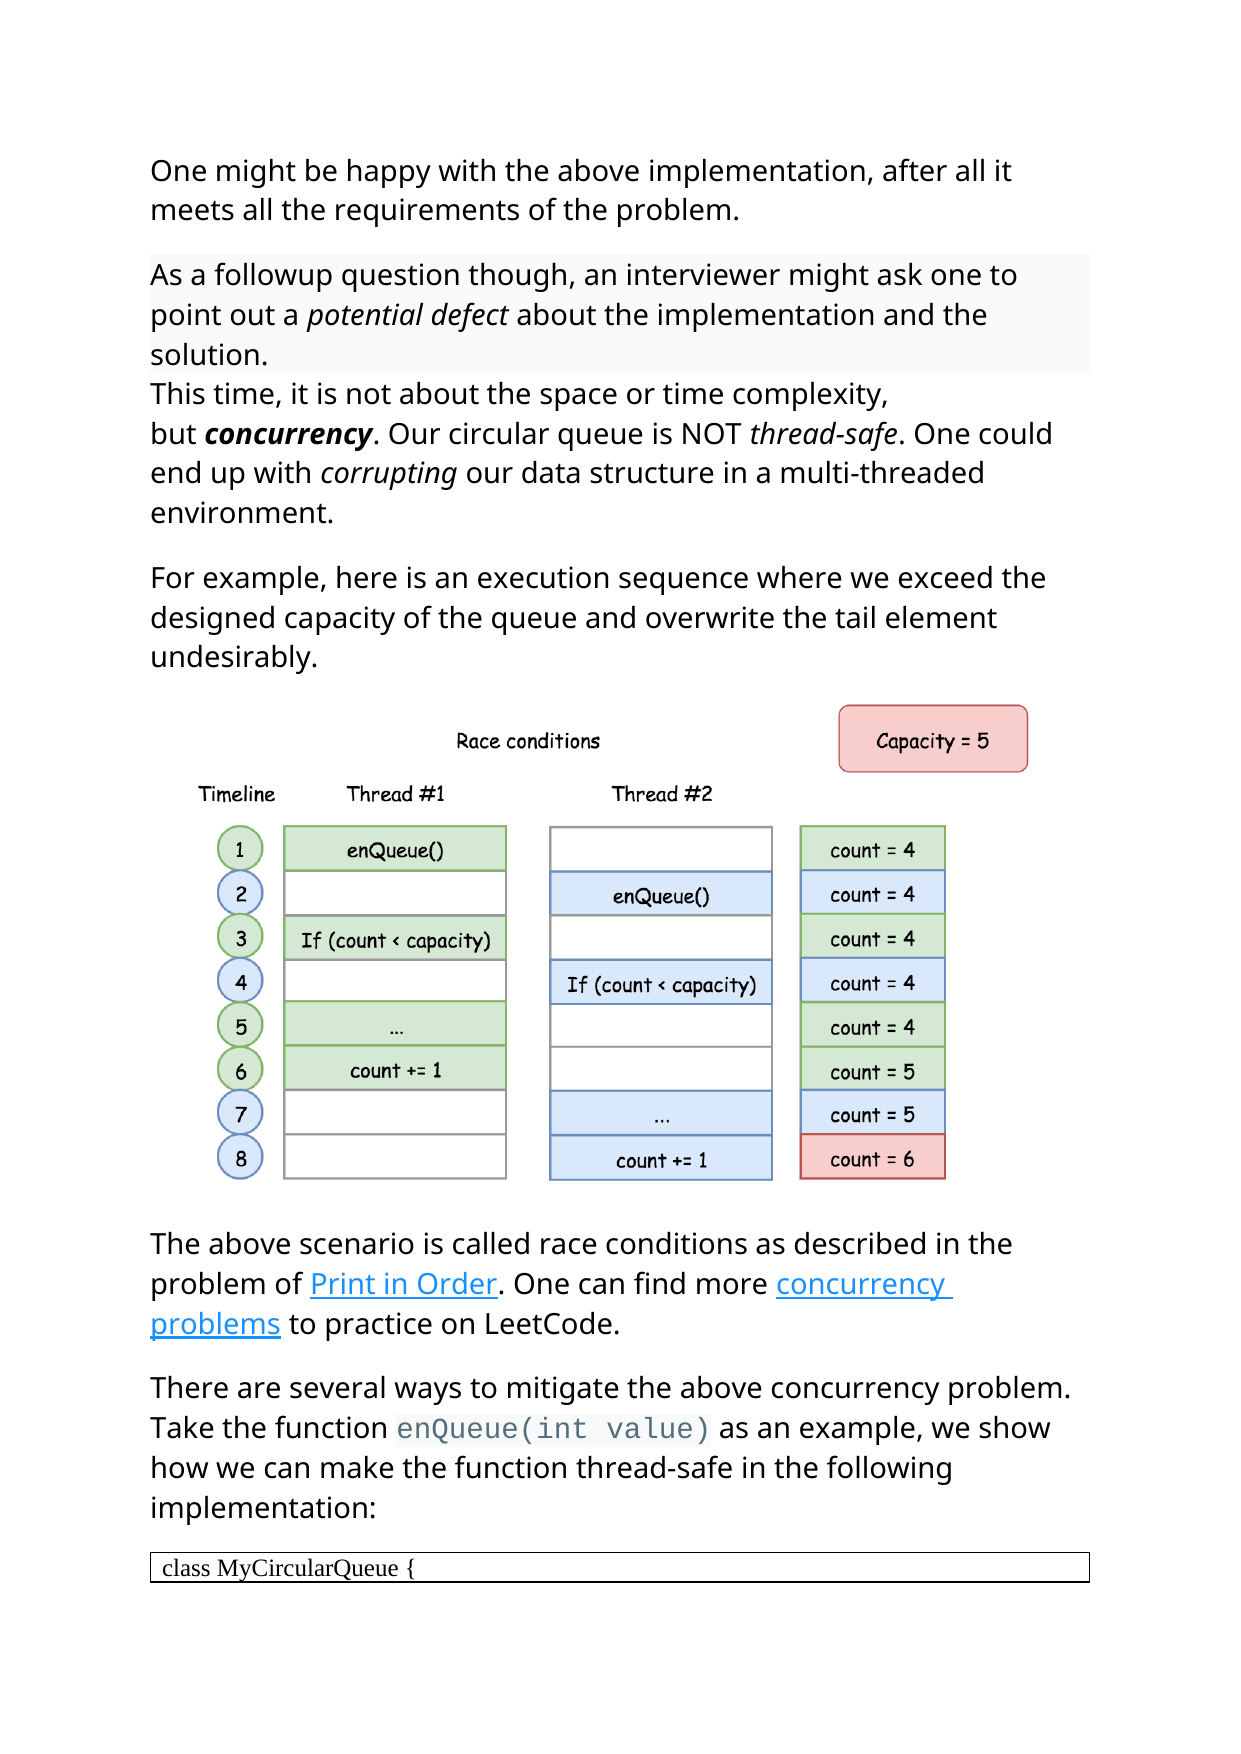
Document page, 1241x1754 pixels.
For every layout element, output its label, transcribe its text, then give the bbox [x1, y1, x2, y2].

text For example, here is an execution sequence where we exceed the designed capacity of the queue and overwrite the tail element undesirably. [150, 557, 1090, 676]
text One might be happy with the above implementation, after all it meets all the requirements of the problem. [150, 150, 1090, 229]
picture [150, 701, 1091, 1199]
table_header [151, 1553, 1089, 1581]
text As a followup question though, an interviewer might ask one to point out a potential defect about the implementation and the solution. [150, 254, 1090, 373]
text This time, it is not about the space or time complexity, but concurrency. Our circular queue is NOT thread-safe. One could end up with corrupting our data structure in a multi-threaded environment. [150, 373, 1090, 532]
text There are several ways to mitigate the above concurrency problem. Take the function enQueue(int value) as an example, we show how we can make the function thread-safe in the following implementation: [150, 1368, 1090, 1527]
text The above scenario is called race conditions as described in the problem of Print in Order. One can find more concurrency problems to practice on LeetCode. [150, 1223, 1090, 1343]
